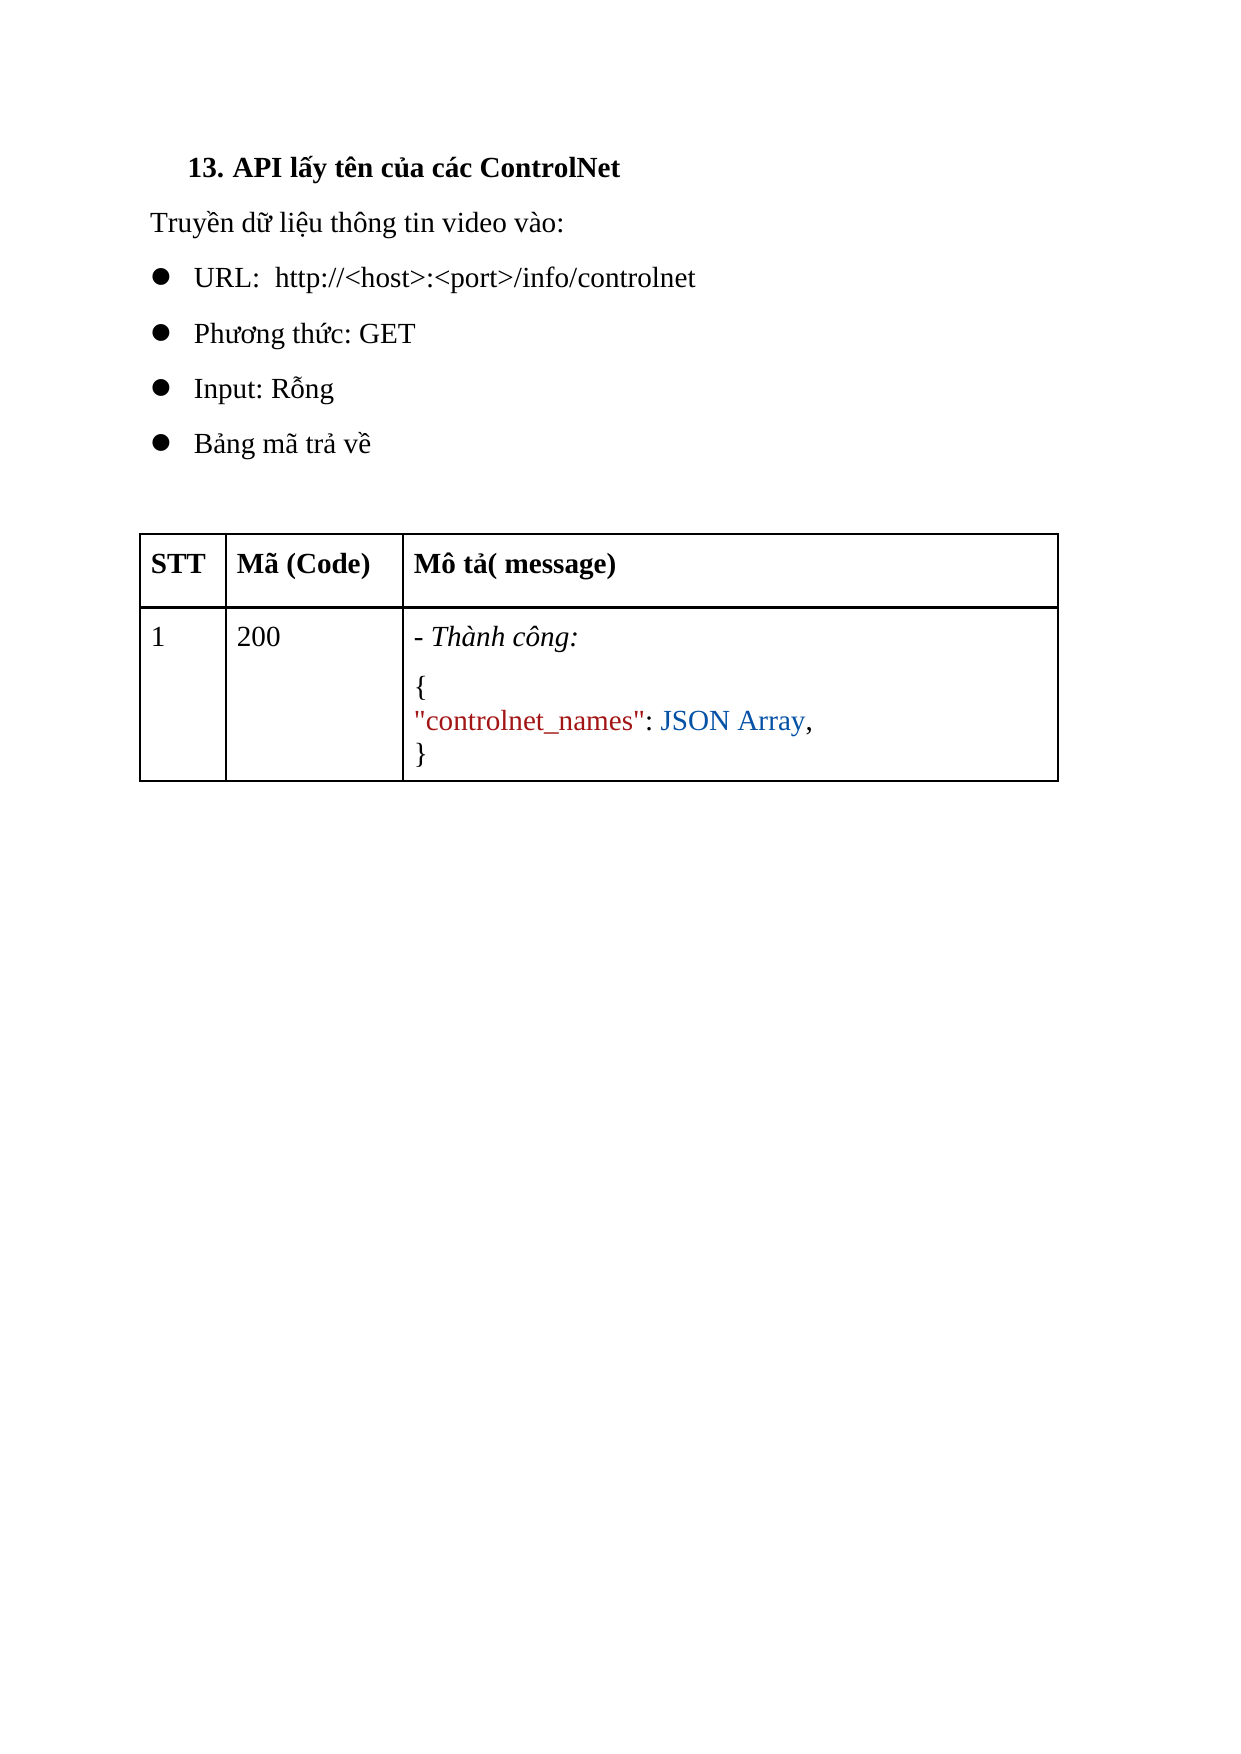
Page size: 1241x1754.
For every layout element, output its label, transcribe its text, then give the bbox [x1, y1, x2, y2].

table_cell 200 [227, 609, 402, 780]
table_cell - Thành công: { "controlnet_names": JSON Array, } [404, 609, 1057, 780]
table_header Mô tả( message) [404, 535, 1057, 606]
list Phương thức: GET [150, 316, 1090, 349]
list Input: Rỗng [150, 371, 1090, 405]
list URL: http://<host>:<port>/info/controlnet [150, 260, 1090, 294]
table_header Mã (Code) [227, 535, 402, 606]
table_cell 1 [141, 609, 225, 780]
text Truyền dữ liệu thông tin video vào: [150, 205, 1090, 239]
list API lấy tên của các ControlNet [187, 150, 1090, 183]
table_header STT [141, 535, 225, 606]
list Bảng mã trả về [150, 426, 1090, 460]
